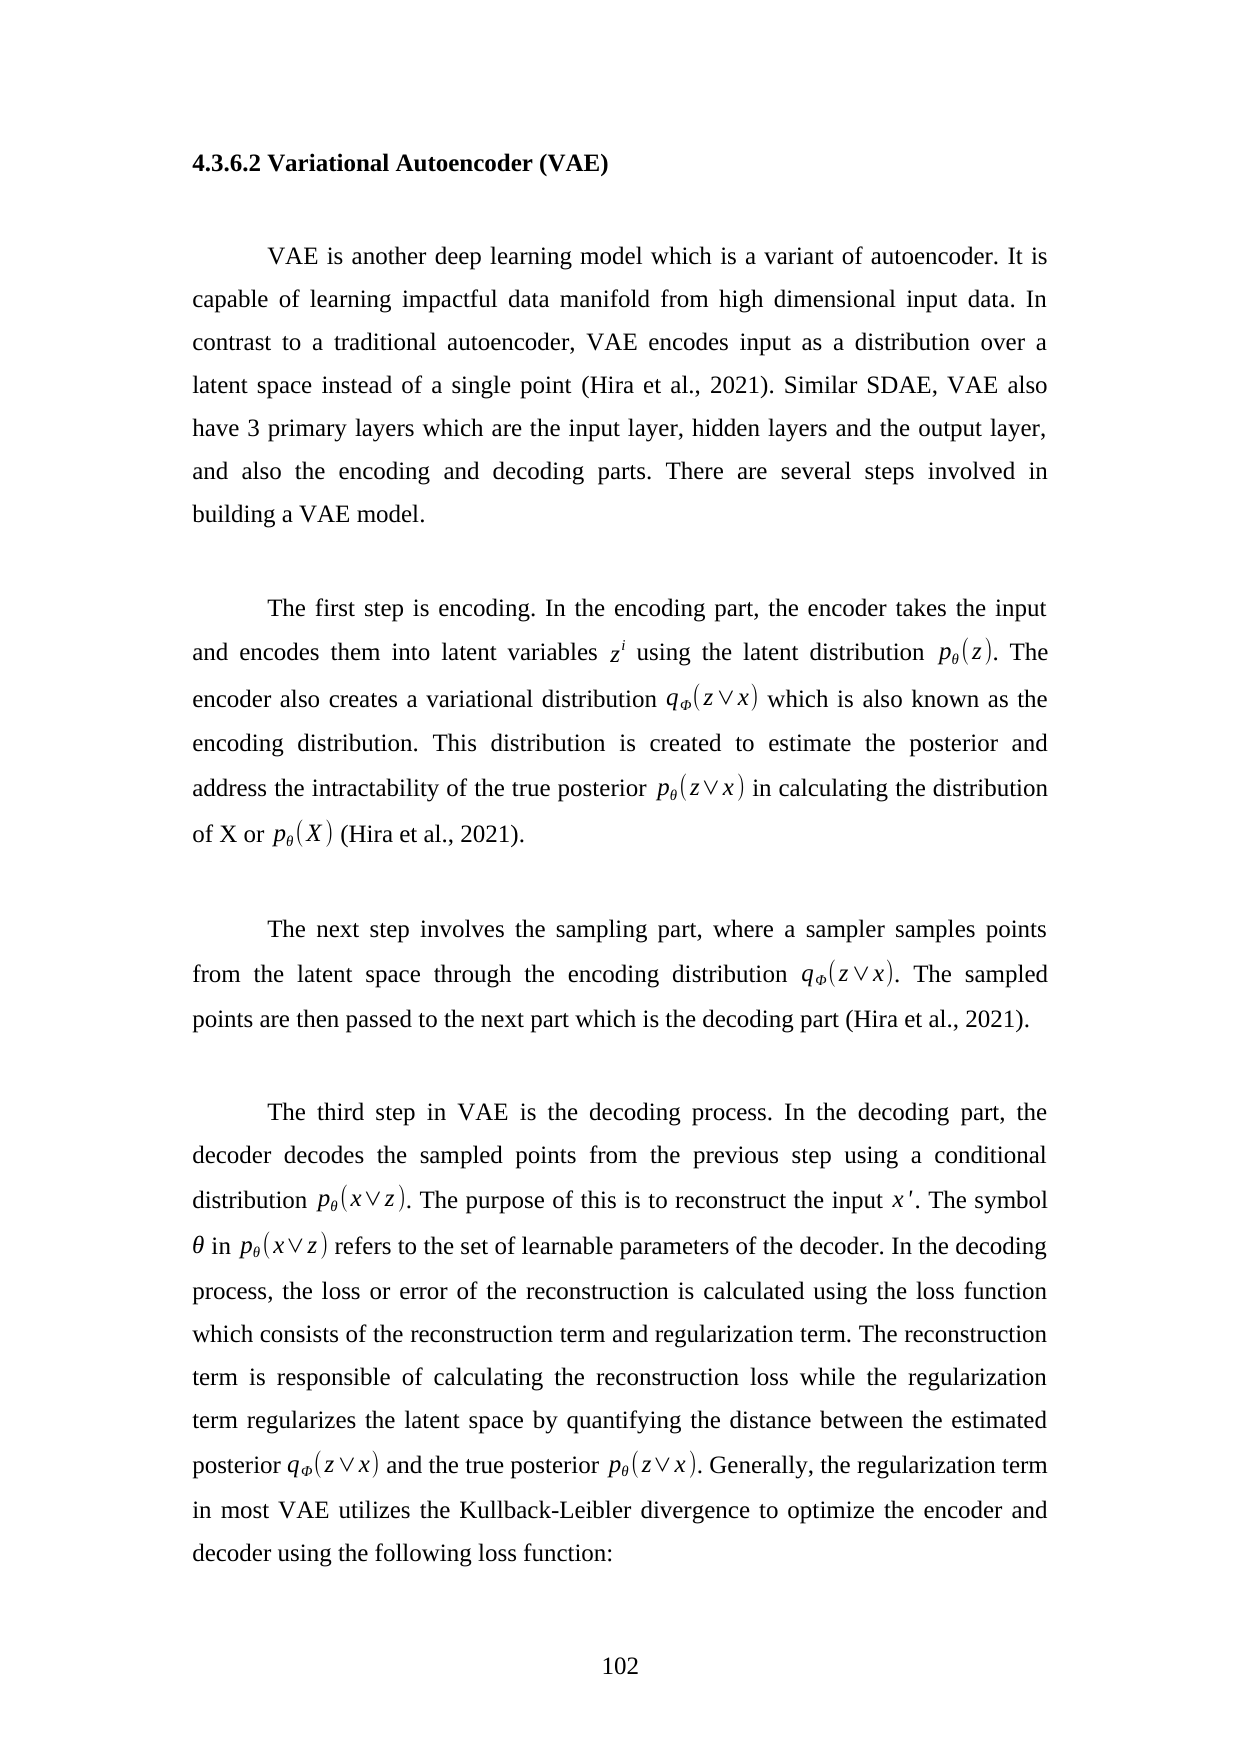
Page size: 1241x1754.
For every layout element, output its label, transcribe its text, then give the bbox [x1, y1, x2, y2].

subtitle Variational Autoencoder (VAE) [192, 148, 1048, 176]
text VAE is another deep learning model which is a variant of autoencoder. It is capable of learning impactful data manifold from high dimensional input data. In contrast to a traditional autoencoder, VAE encodes input as a distribution over a latent space instead of a single point (Hira et al., 2021). Similar SDAE, VAE also have 3 primary layers which are the input layer, hidden layers and the output layer, and also the encoding and decoding parts. There are several steps involved in building a VAE model. [192, 241, 1048, 528]
text The first step is encoding. In the encoding part, the encoder takes the input and encodes them into latent variables using the latent distribution . The encoder also creates a variational distribution which is also known as the encoding distribution. This distribution is created to estimate the posterior and address the intractability of the true posterior in calculating the distribution of X or (Hira et al., 2021). [192, 593, 1048, 850]
text The next step involves the sampling part, where a sampler samples points from the latent space through the encoding distribution . The sampled points are then passed to the next part which is the decoding part (Hira et al., 2021). [192, 914, 1048, 1033]
text The third step in VAE is the decoding process. In the decoding part, the decoder decodes the sampled points from the previous step using a conditional distribution . The purpose of this is to reconstruct the input . The symbol in refers to the set of learnable parameters of the decoder. In the decoding process, the loss or error of the reconstruction is calculated using the loss function which consists of the reconstruction term and regularization term. The reconstruction term is responsible of calculating the reconstruction loss while the regularization term regularizes the latent space by quantifying the distance between the estimated posterior and the true posterior . Generally, the regularization term in most VAE utilizes the Kullback-Leibler divergence to optimize the encoder and decoder using the following loss function: [192, 1097, 1048, 1567]
